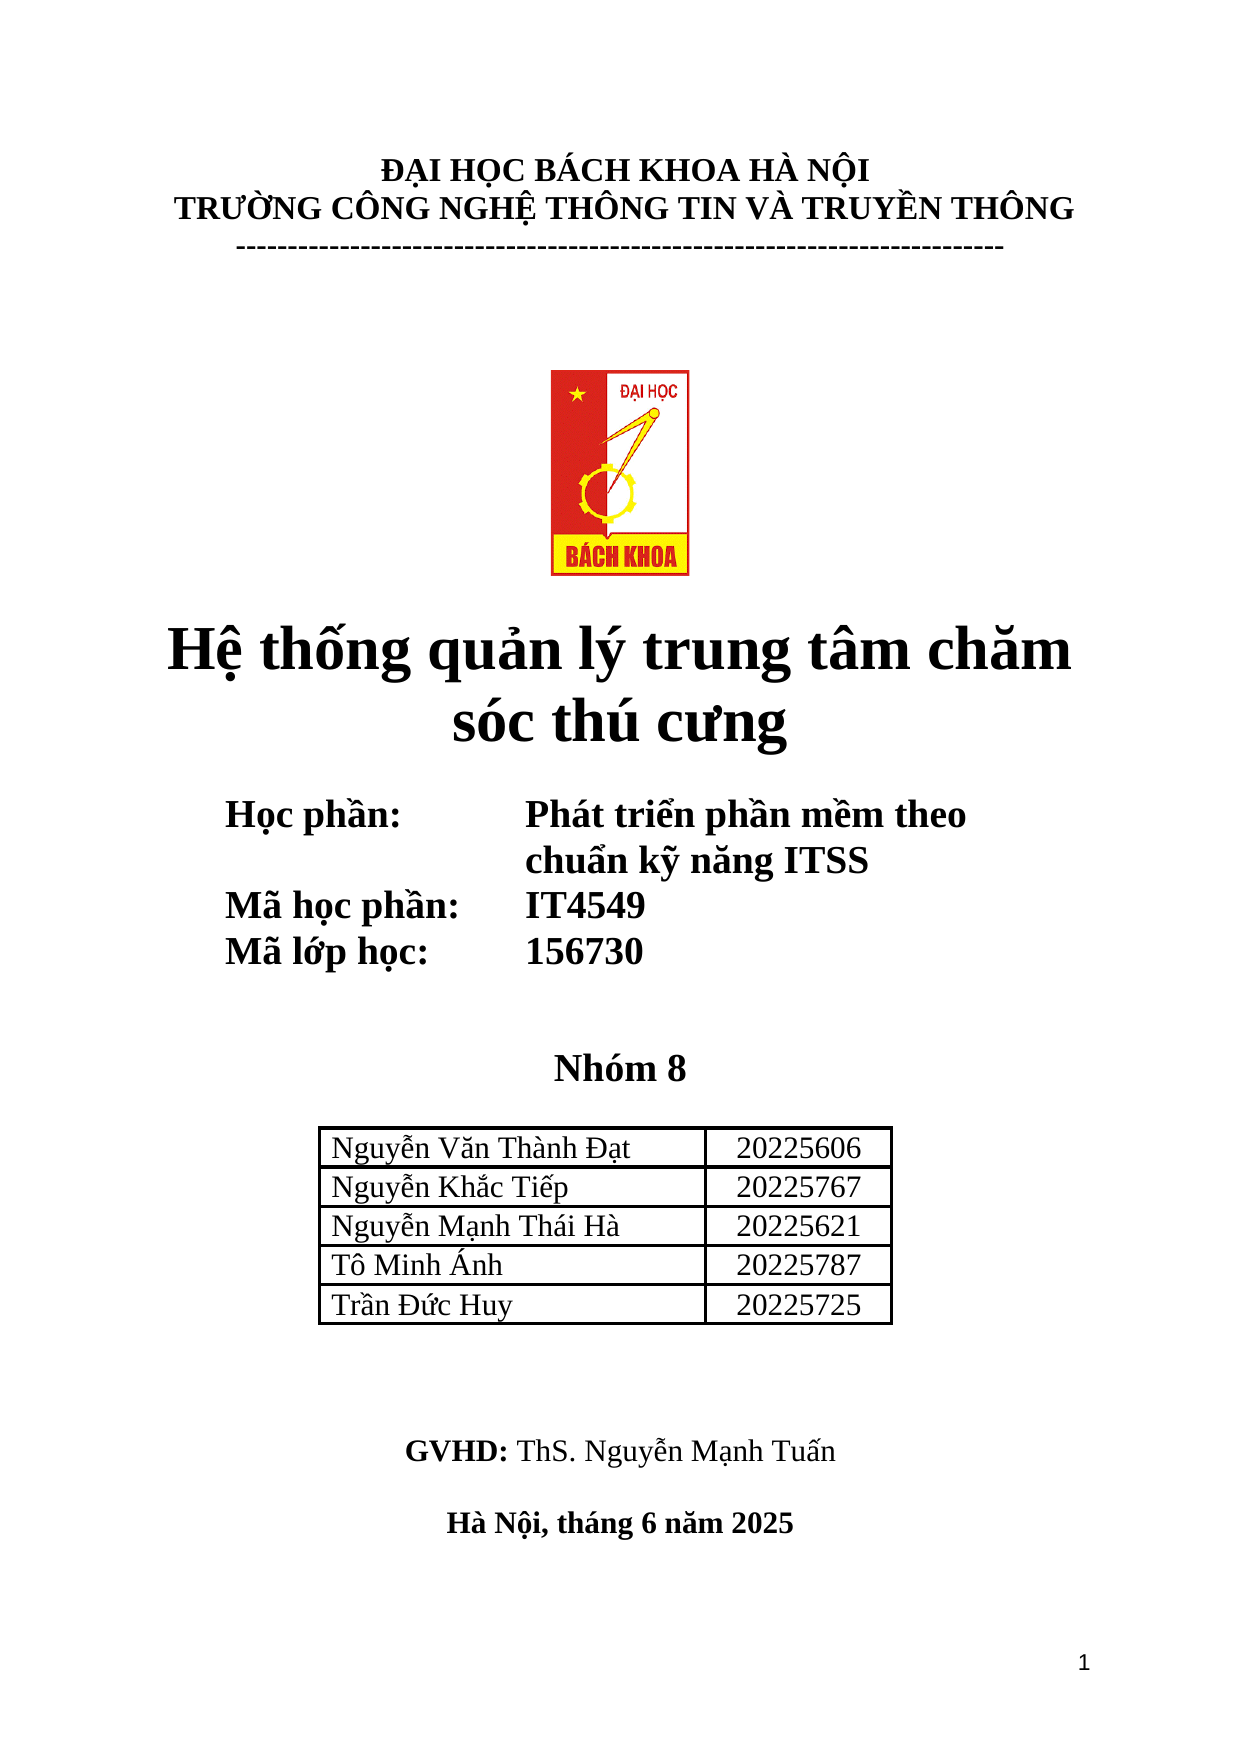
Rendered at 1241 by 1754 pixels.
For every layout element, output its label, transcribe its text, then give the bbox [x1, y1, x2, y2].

text TRƯỜNG CÔNG NGHỆ THÔNG TIN VÀ TRUYỀN THÔNG -------------------------------------------------------------------------- [150, 188, 1090, 263]
table_cell 20225787 [707, 1247, 890, 1283]
text Mã học phần: IT4549 [150, 882, 1143, 927]
text Mã lớp học: 156730 [150, 927, 1087, 973]
picture [550, 370, 690, 576]
table_cell 20225725 [707, 1286, 890, 1322]
table_cell 20225767 [707, 1169, 890, 1204]
table_header Nguyễn Văn Thành Đạt [321, 1130, 704, 1165]
text Học phần: Phát triển phần mềm theo chuẩn kỹ năng ITSS [225, 791, 1068, 882]
text GVHD: ThS. Nguyễn Mạnh Tuấn [150, 1433, 1090, 1468]
text Hà Nội, tháng 6 năm 2025 [150, 1504, 1090, 1540]
table_cell Nguyễn Mạnh Thái Hà [321, 1208, 704, 1243]
text Hệ thống quản lý trung tâm chăm sóc thú cưng [150, 611, 1090, 755]
text Nhóm 8 [150, 1045, 1090, 1090]
table_cell Trần Đức Huy [321, 1286, 704, 1322]
table_header 20225606 [707, 1130, 890, 1165]
text ĐẠI HỌC BÁCH KHOA HÀ NỘI [150, 150, 1090, 188]
table_cell Tô Minh Ánh [321, 1247, 704, 1283]
table_cell 20225621 [707, 1208, 890, 1243]
table_cell Nguyễn Khắc Tiếp [321, 1169, 704, 1204]
